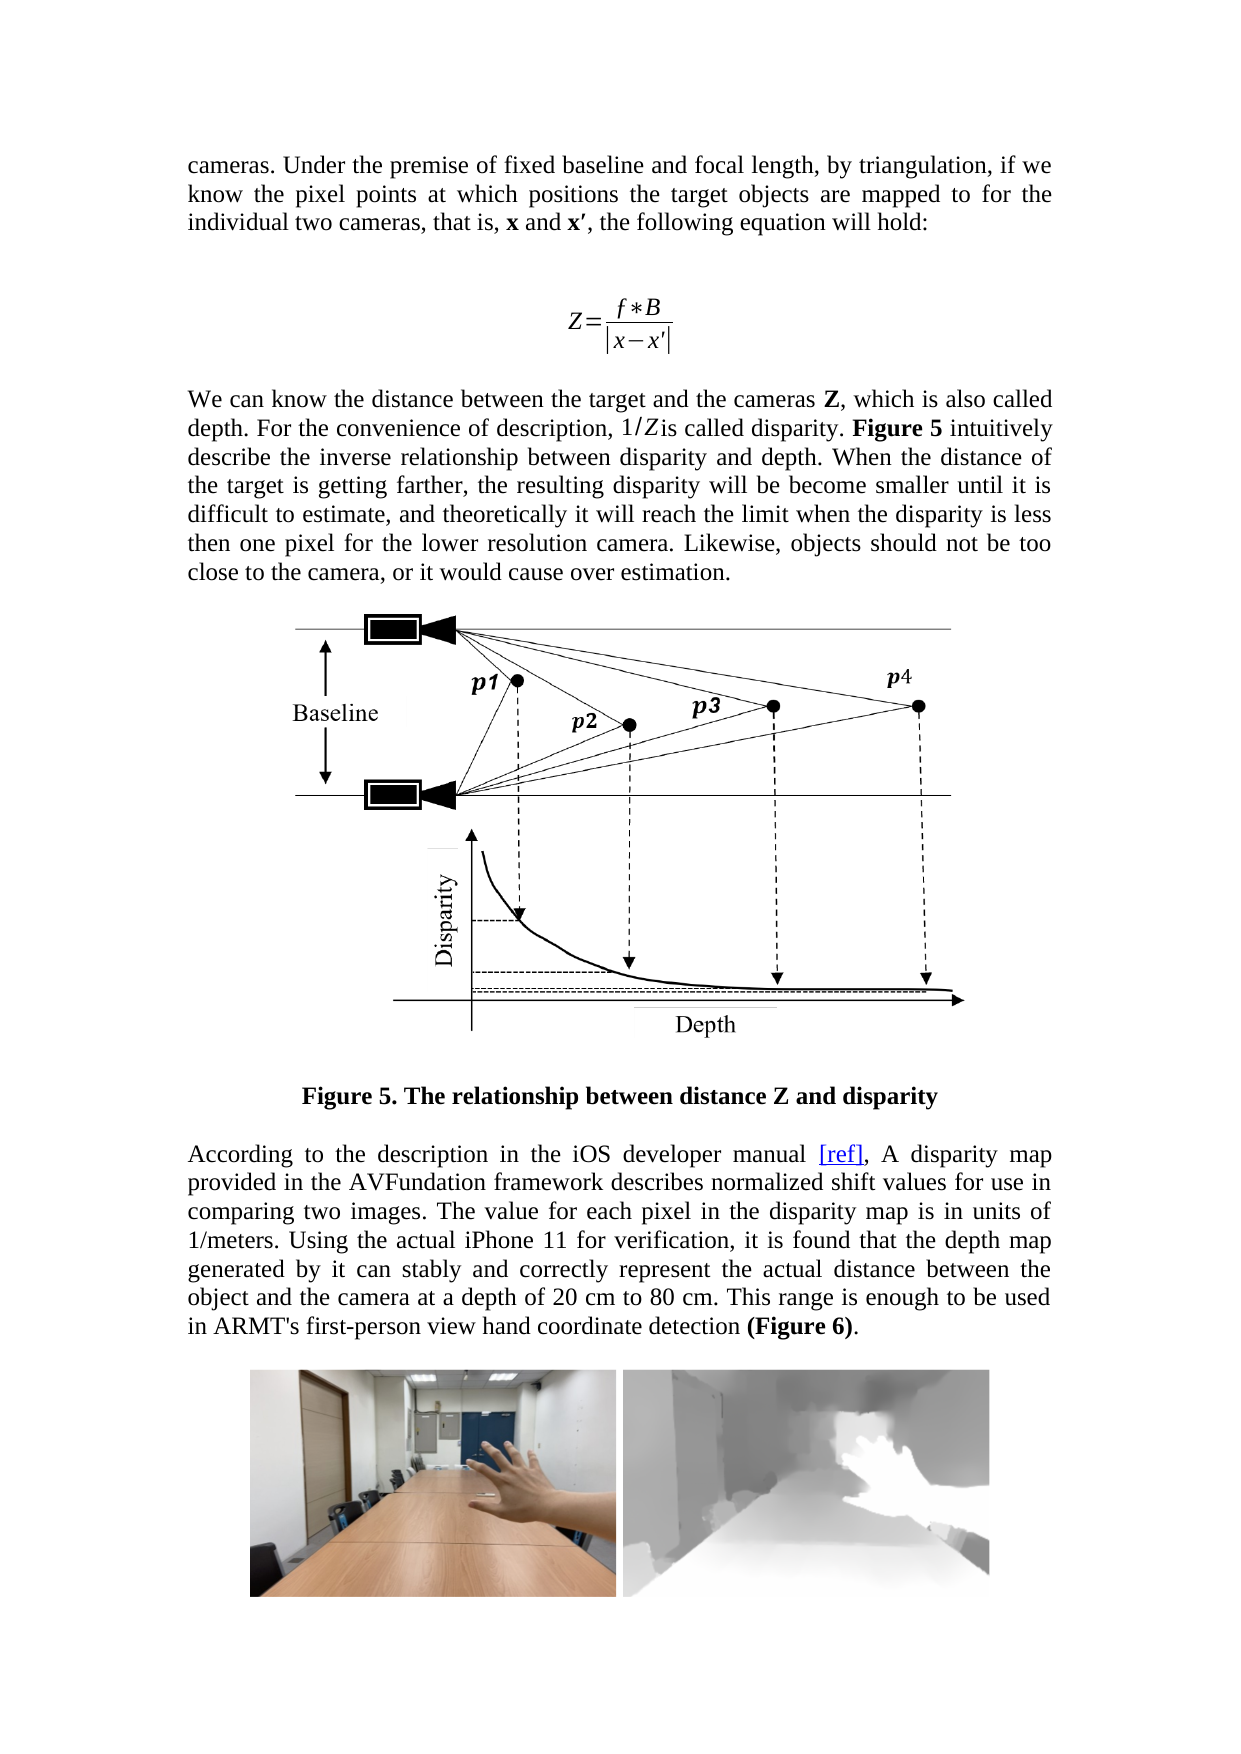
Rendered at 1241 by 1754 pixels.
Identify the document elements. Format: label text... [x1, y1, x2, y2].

picture [264, 614, 977, 1053]
picture [623, 1370, 990, 1596]
text Figure 5. The relationship between distance Z and disparity [187, 1081, 1053, 1110]
picture [250, 1370, 617, 1596]
text According to the description in the iOS developer manual [ref], A disparity map provided in the AVFundation framework describes normalized shift values for use in comparing two images. The value for each pixel in the disparity map is in units of 1/meters. Using the actual iPhone 11 for verification, it is found that the depth map generated by it can stably and correctly represent the actual distance between the object and the camera at a depth of 20 cm to 80 cm. This range is enough to be used in ARMT's first-person view hand coordinate detection (Figure 6). [187, 1139, 1053, 1340]
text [187, 150, 1053, 236]
text We can know the distance between the target and the cameras Z, which is also called depth. For the convenience of description, is called disparity. Figure 5 intuitively describe the inverse relationship between disparity and depth. When the distance of the target is getting farther, the resulting disparity will be become smaller until it is difficult to estimate, and theoretically it will reach the limit when the disparity is less then one pixel for the lower resolution camera. Likewise, objects should not be too close to the camera, or it would cause over estimation. [187, 384, 1053, 586]
